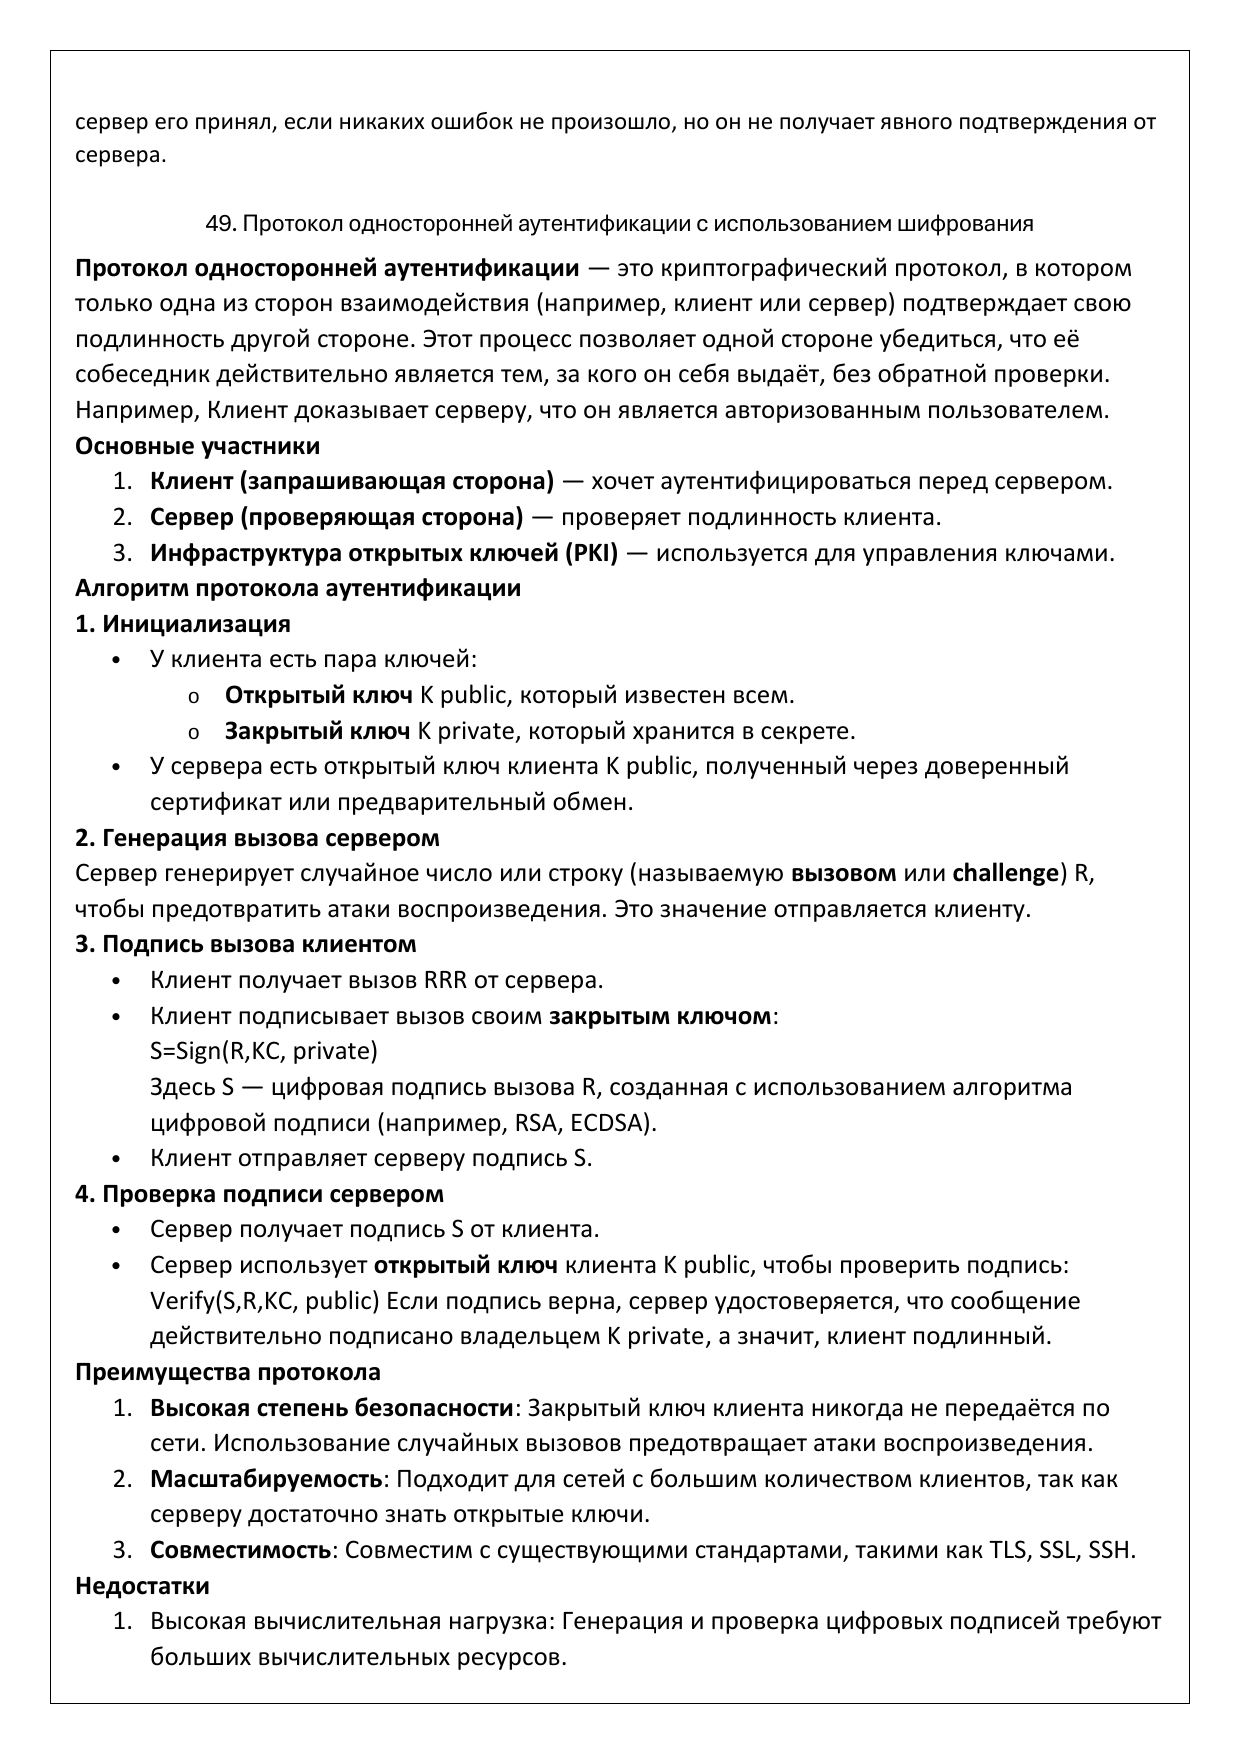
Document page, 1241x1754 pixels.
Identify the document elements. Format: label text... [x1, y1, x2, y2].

list Инфраструктура открытых ключей (PKI) — используется для управления ключами. [112, 535, 1165, 568]
list Закрытый ключ K private​, который хранится в секрете. [187, 713, 1165, 746]
text Алгоритм протокола аутентификации [75, 570, 1165, 603]
text Преимущества протокола [75, 1354, 1165, 1387]
list Клиент подписывает вызов своим закрытым ключом: S=Sign(R,KC, private) Здесь S — цифровая подпись вызова R, созданная с использованием алгоритма цифровой подписи (например, RSA, ECDSA). [112, 998, 1165, 1138]
list Открытый ключ K public​, который известен всем. [187, 677, 1165, 710]
list Совместимость: Совместим с существующими стандартами, такими как TLS, SSL, SSH. [112, 1532, 1165, 1565]
text Протокол односторонней аутентификации — это криптографический протокол, в котором только одна из сторон взаимодействия (например, клиент или сервер) подтверждает свою подлинность другой стороне. Этот процесс позволяет одной стороне убедиться, что её собеседник действительно является тем, за кого он себя выдаёт, без обратной проверки. [75, 250, 1165, 389]
list У сервера есть открытый ключ клиента K public, полученный через доверенный сертификат или предварительный обмен. [112, 748, 1165, 817]
list Сервер получает подпись S от клиента. [112, 1212, 1165, 1244]
list Высокая степень безопасности: Закрытый ключ клиента никогда не передаётся по сети. Использование случайных вызовов предотвращает атаки воспроизведения. [112, 1390, 1165, 1458]
list Высокая вычислительная нагрузка: Генерация и проверка цифровых подписей требуют больших вычислительных ресурсов. [112, 1603, 1165, 1672]
text 4. Проверка подписи сервером [75, 1176, 1165, 1209]
text Например, Клиент доказывает серверу, что он является авторизованным пользователем. [75, 392, 1165, 425]
list Клиент отправляет серверу подпись S. [112, 1140, 1165, 1173]
list Масштабируемость: Подходит для сетей с большим количеством клиентов, так как серверу достаточно знать открытые ключи. [112, 1461, 1165, 1529]
list Клиент (запрашивающая сторона) — хочет аутентифицироваться перед сервером. [112, 463, 1165, 496]
text Сервер генерирует случайное число или строку (называемую вызовом или challenge) R, чтобы предотвратить атаки воспроизведения. Это значение отправляется клиенту. [75, 855, 1165, 924]
text 3. Подпись вызова клиентом [75, 927, 1165, 959]
subtitle 49. Протокол односторонней аутентификации с использованием шифрования [75, 208, 1165, 239]
text Основные участники [75, 428, 1165, 461]
text 2. Генерация вызова сервером [75, 820, 1165, 853]
text Недостатки [75, 1568, 1165, 1601]
text 1. Инициализация [75, 606, 1165, 639]
list Клиент получает вызов RRR от сервера. [112, 962, 1165, 995]
list У клиента есть пара ключей: [112, 642, 1165, 674]
list Сервер (проверяющая сторона) — проверяет подлинность клиента. [112, 499, 1165, 532]
list Сервер использует открытый ключ клиента K public​, чтобы проверить подпись: Verify(S,R,KC, public) Если подпись верна, сервер удостоверяется, что сообщение действительно подписано владельцем K private​, а значит, клиент подлинный. [112, 1247, 1165, 1351]
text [75, 105, 1165, 168]
